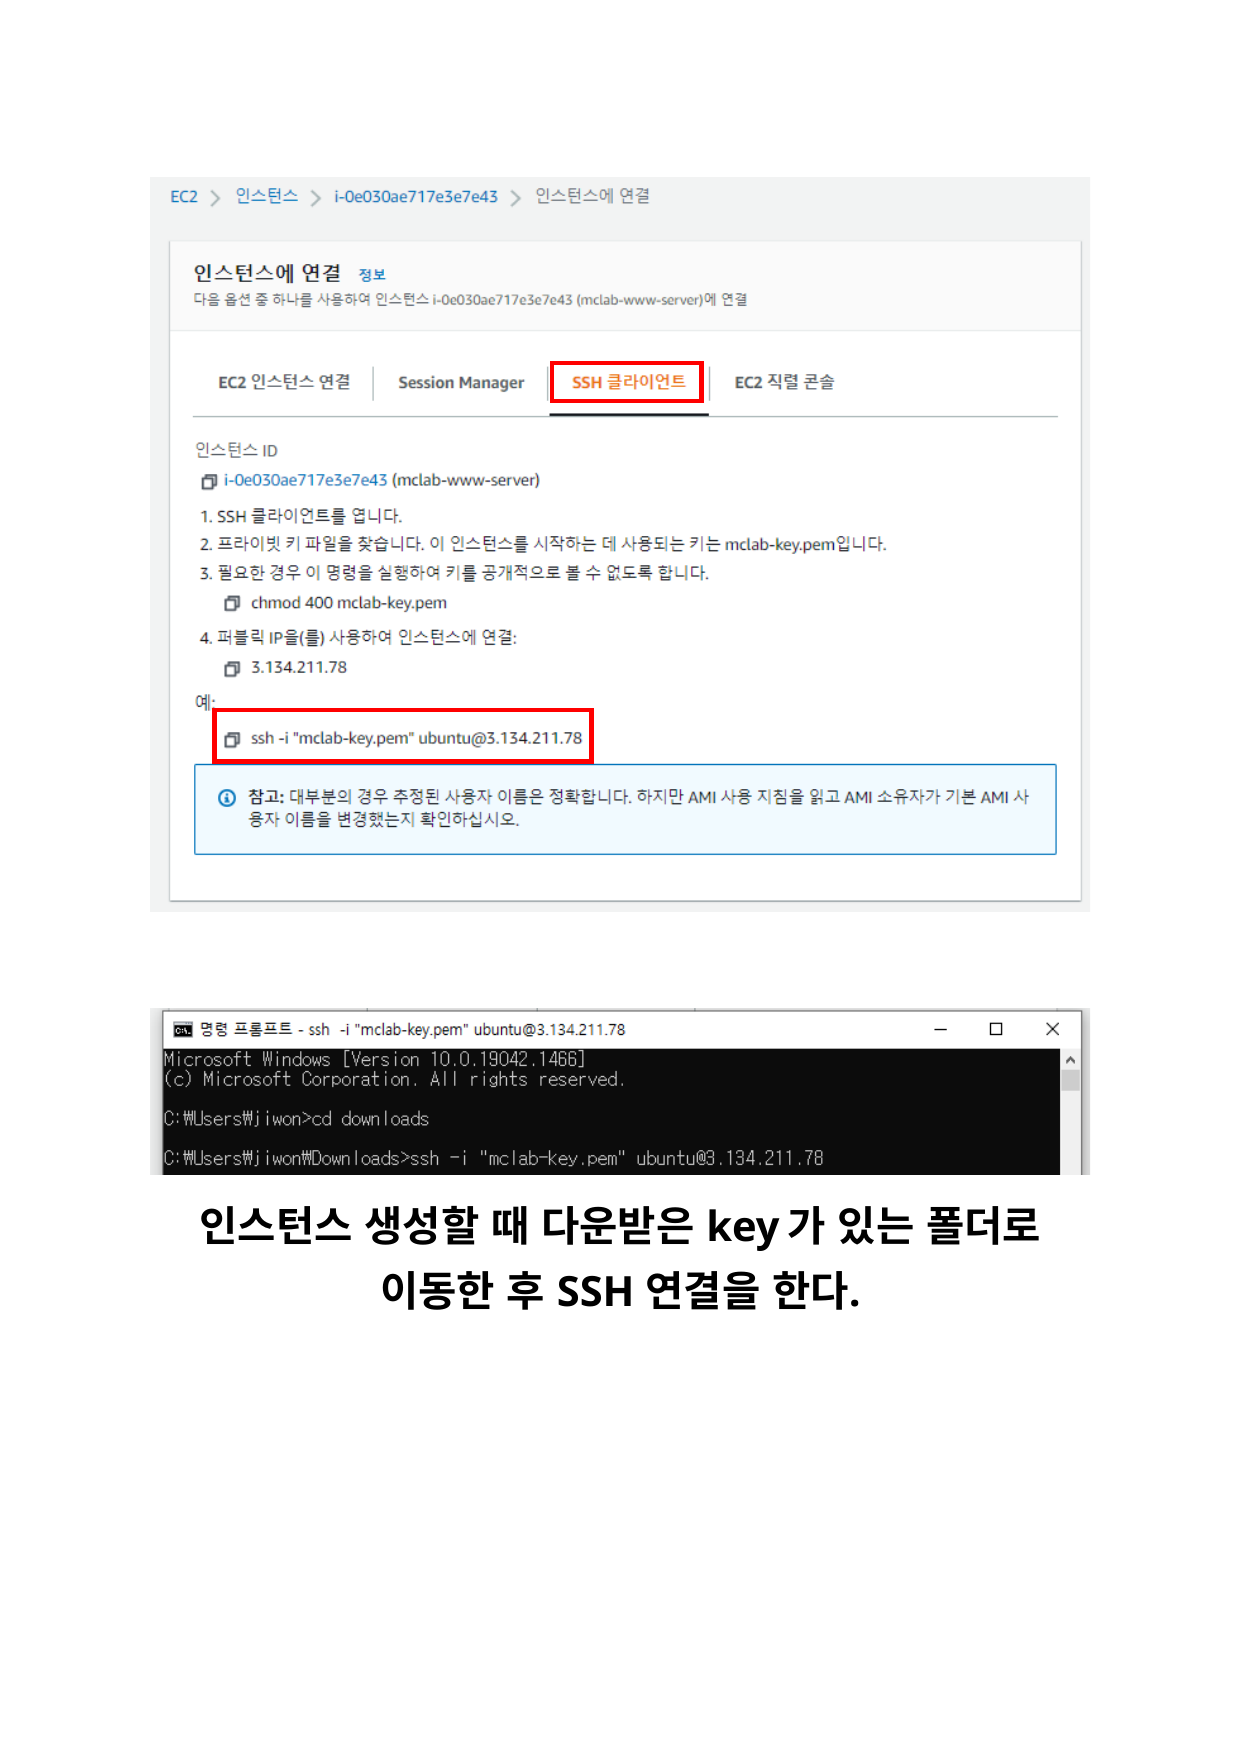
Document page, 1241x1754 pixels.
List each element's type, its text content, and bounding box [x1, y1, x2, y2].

text 인스턴스 생성할 때 다운받은 key가 있는 폴더로 이동한 후 SSH 연결을 한다. [150, 1193, 1090, 1319]
picture [150, 177, 1091, 912]
picture [150, 1008, 1091, 1175]
